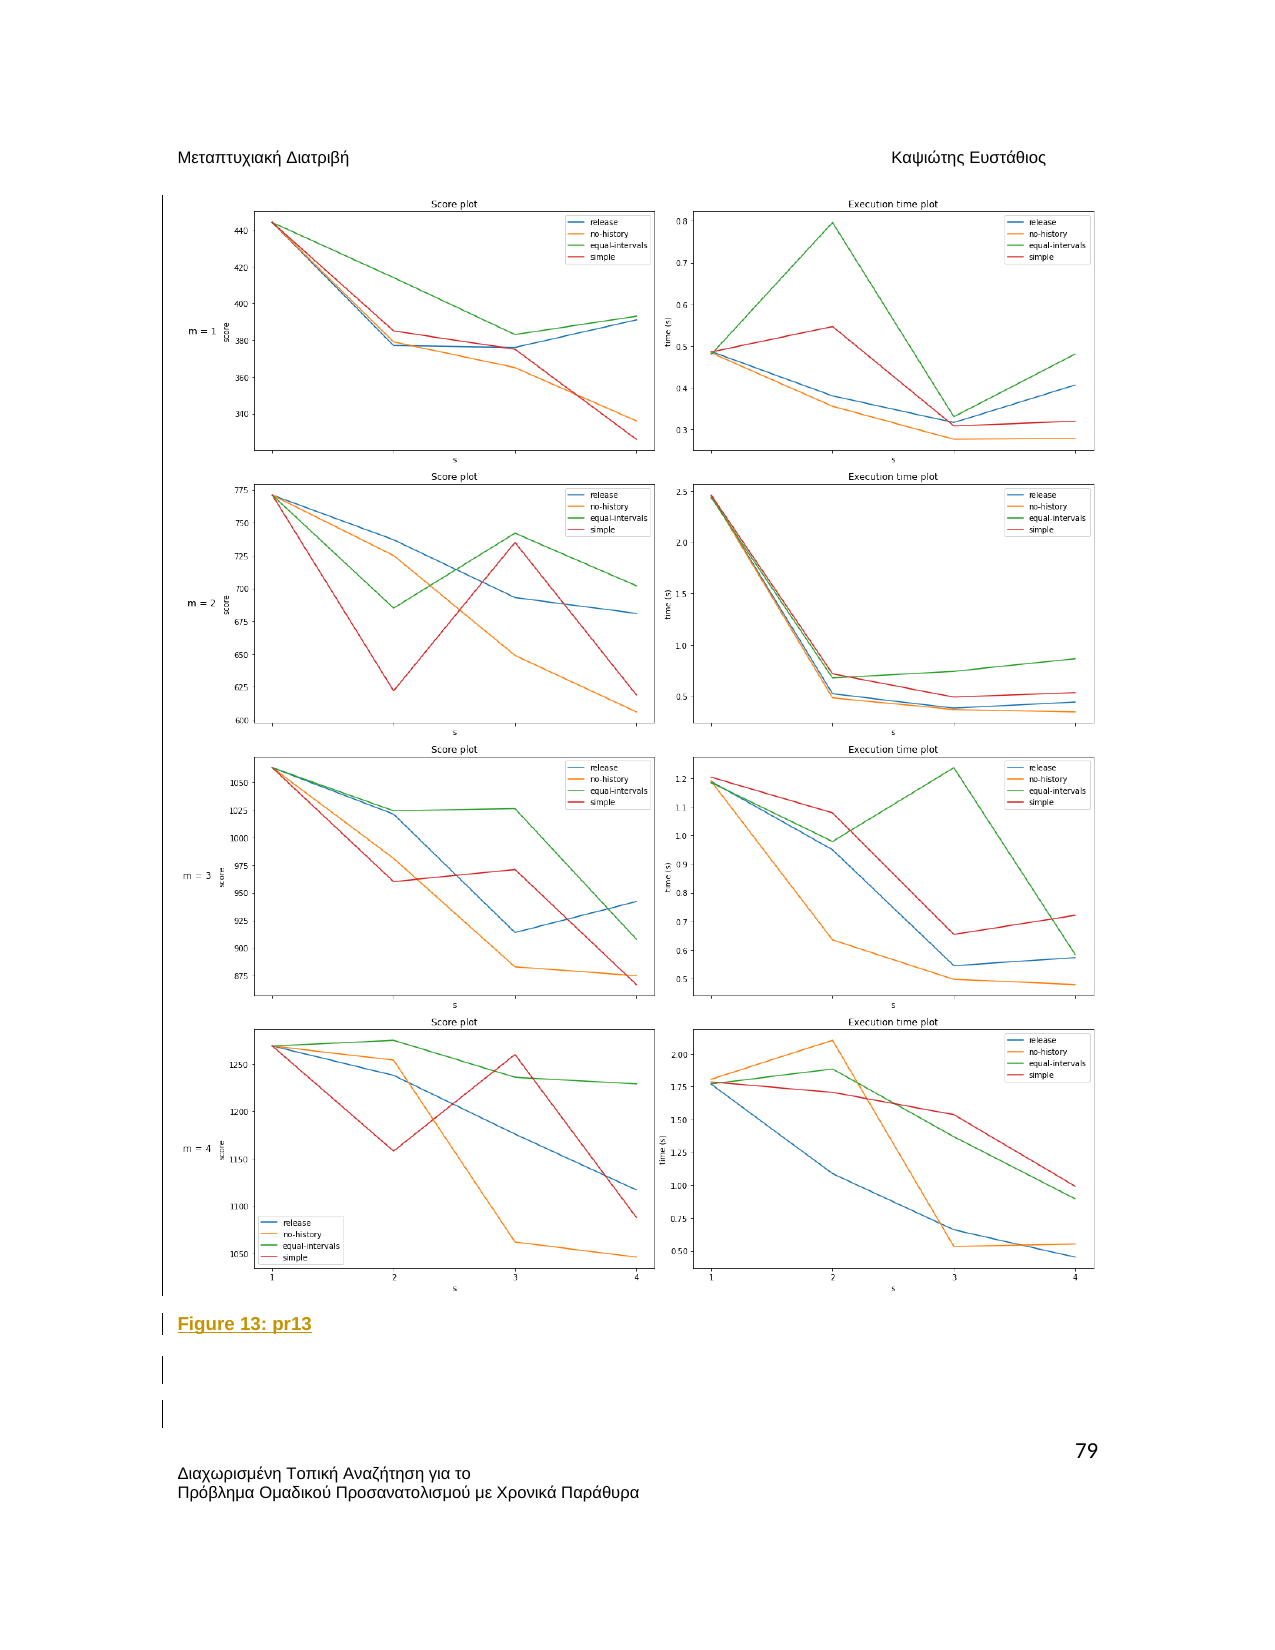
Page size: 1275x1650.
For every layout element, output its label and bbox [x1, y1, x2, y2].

picture [177, 194, 1098, 1297]
